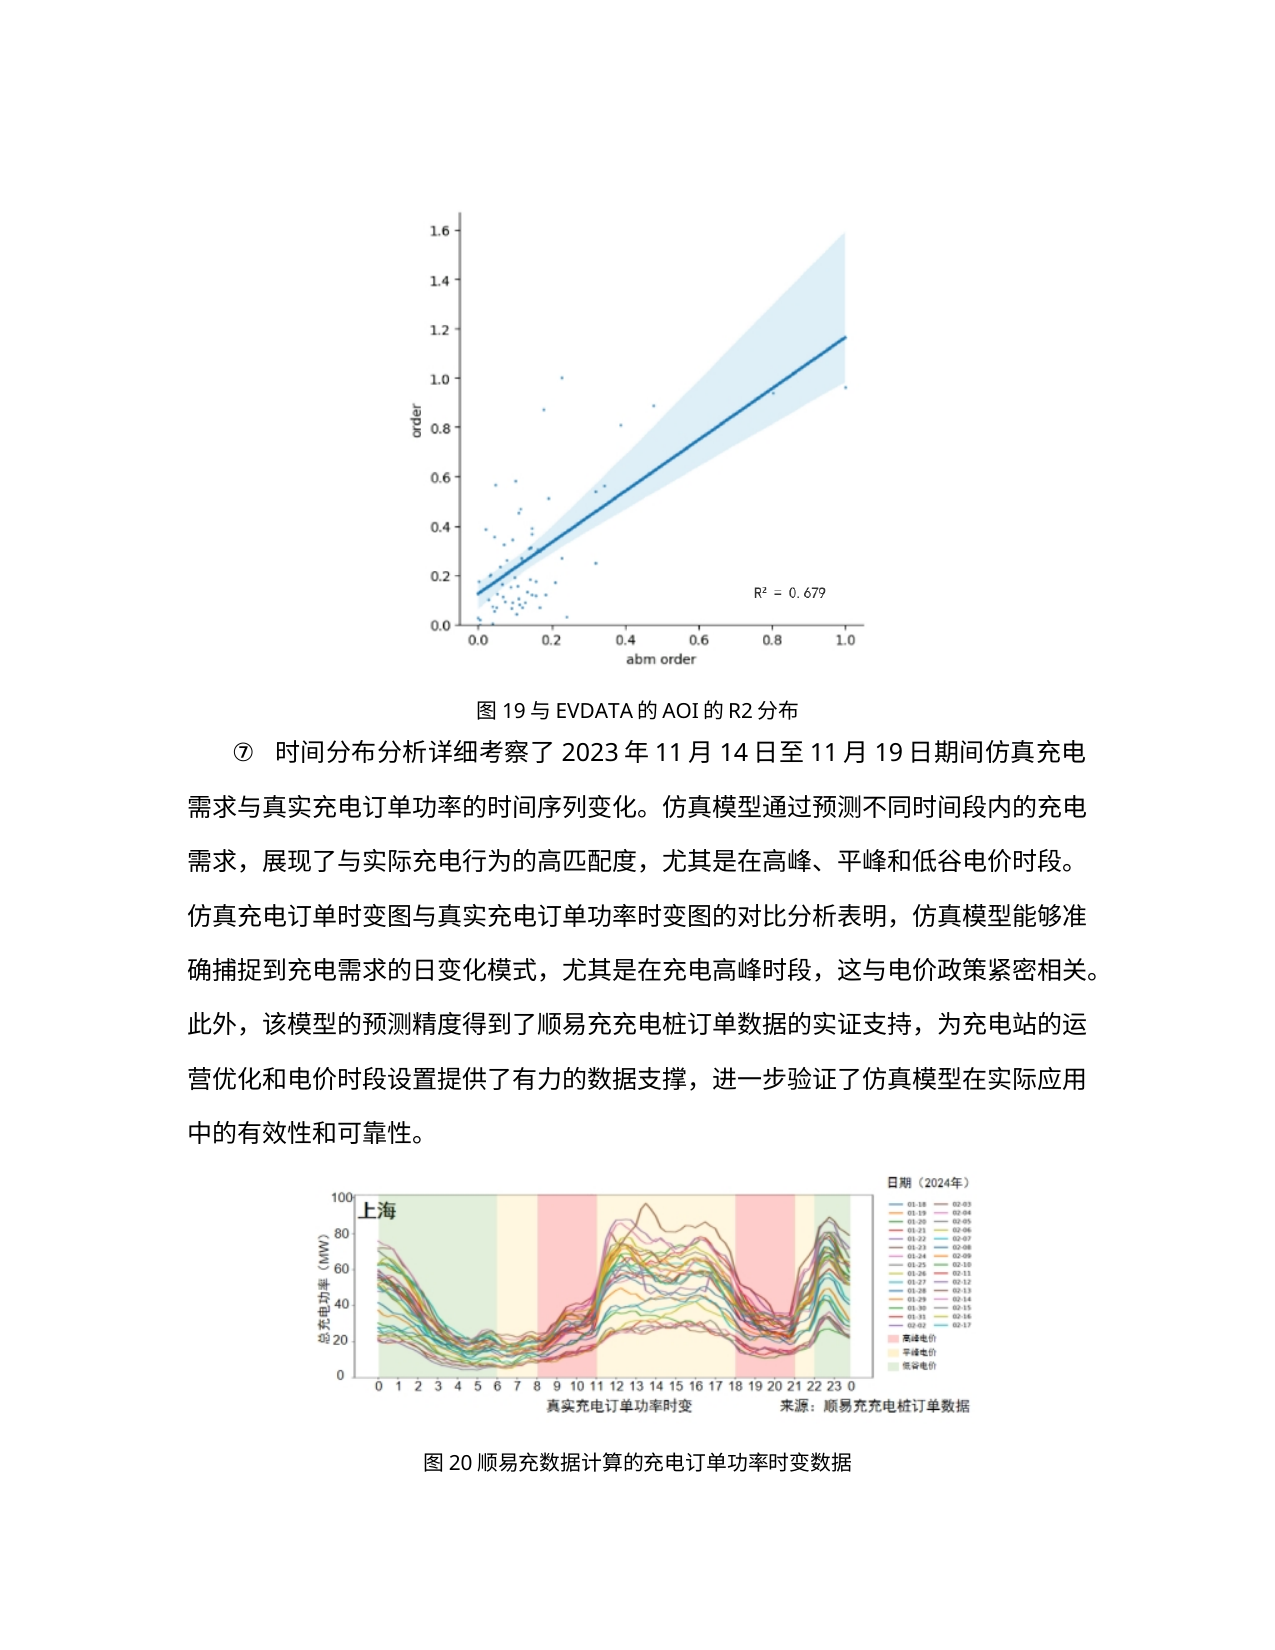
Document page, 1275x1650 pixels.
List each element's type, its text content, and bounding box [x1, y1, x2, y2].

picture [297, 1167, 978, 1424]
picture [406, 201, 869, 672]
list 时间分布分析详细考察了2023年11月14日至11月19日期间仿真充电需求与真实充电订单功率的时间序列变化。仿真模型通过预测不同时间段内的充电需求，展现了与实际充电行为的高匹配度，尤其是在高峰、平峰和低谷电价时段。仿真充电订单时变图与真实充电订单功率时变图的对比分析表明，仿真模型能够准确捕捉到充电需求的日变化模式，尤其是在充电高峰时段，这与电价政策紧密相关。此外，该模型的预测精度得到了顺易充充电桩订单数据的实证支持，为充电站的运营优化和电价时段设置提供了有力的数据支撑，进一步验证了仿真模型在实际应用中的有效性和可靠性。 [187, 733, 1087, 1150]
